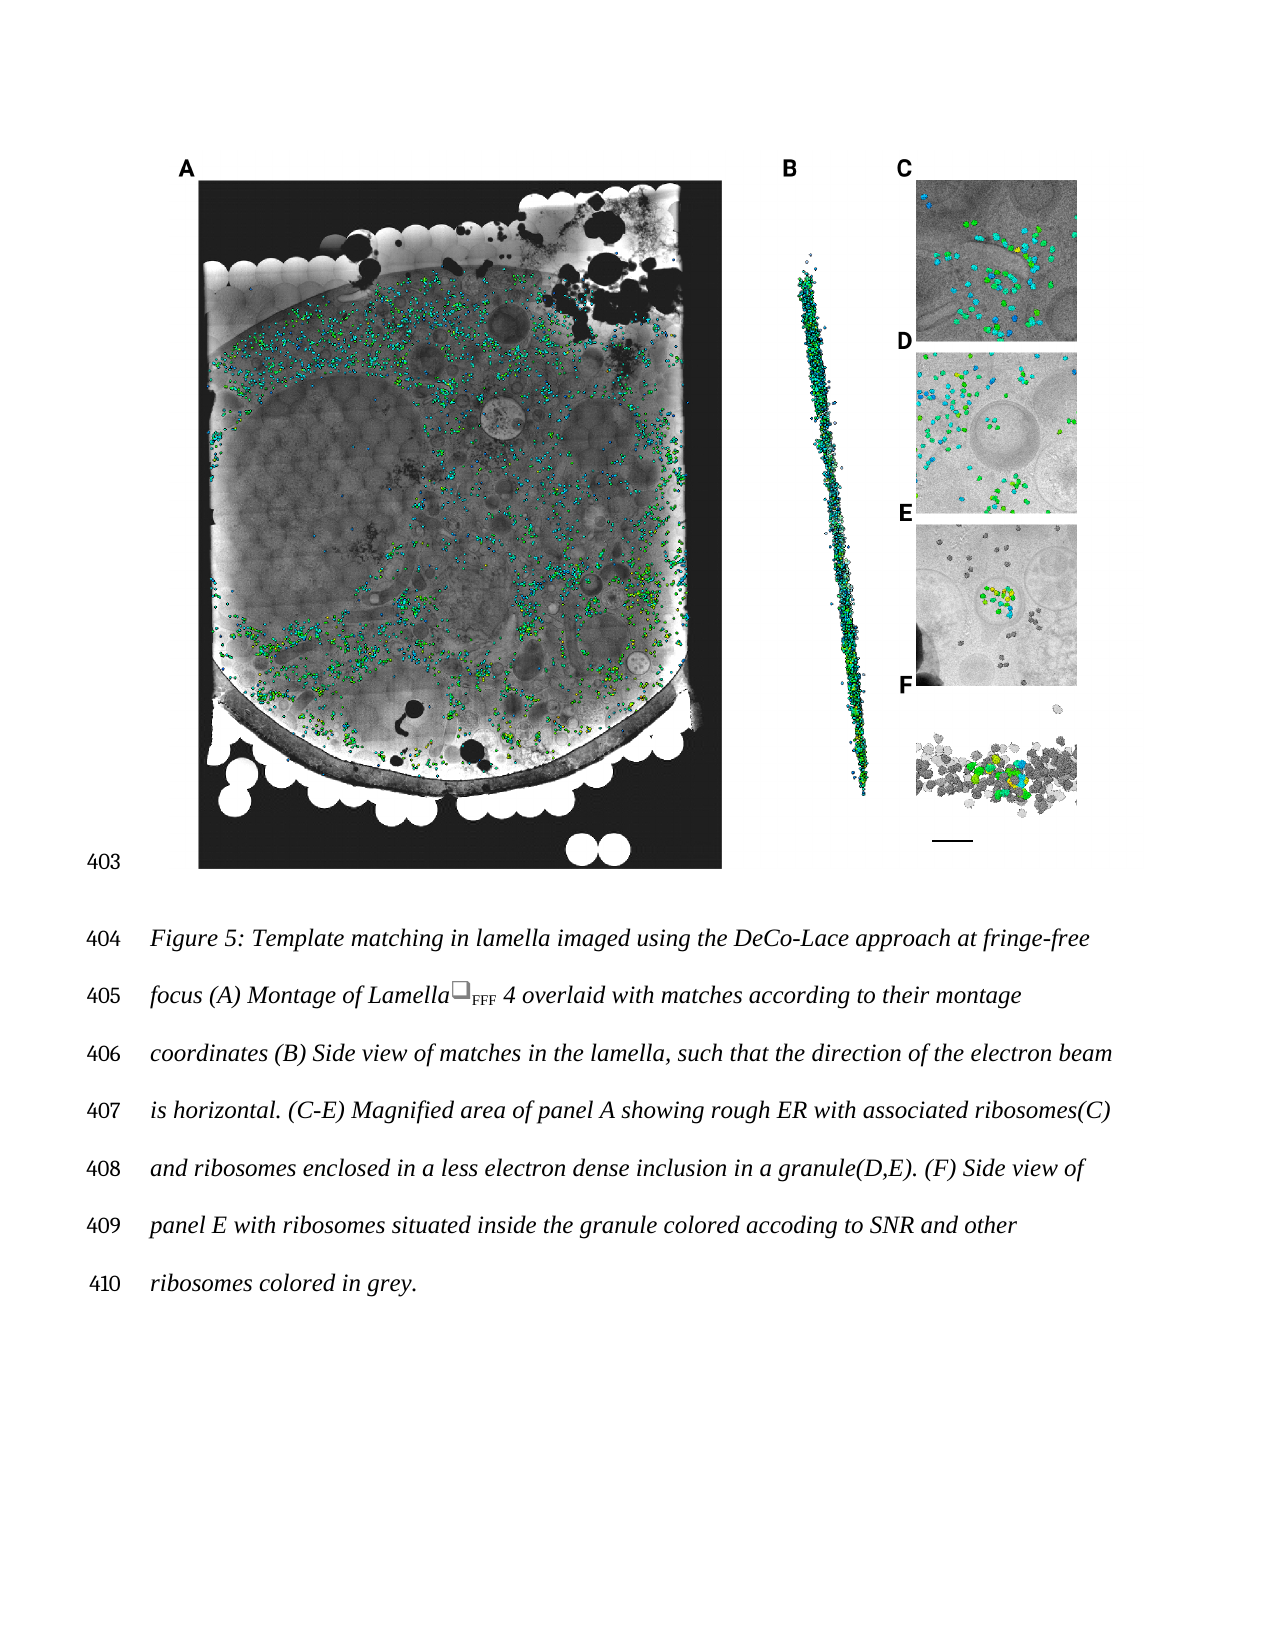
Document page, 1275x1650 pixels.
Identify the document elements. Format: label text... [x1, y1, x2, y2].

picture [168, 150, 1144, 869]
text Figure 5: Template matching in lamella imaged using the DeCo-Lace approach at fringe-free focus (A) Montage of Lamella 4 overlaid with matches according to their montage coordinates (B) Side view of matches in the lamella, such that the direction of the electron beam is horizontal. (C-E) Magnified area of panel A showing rough ER with associated ribosomes(C) and ribosomes enclosed in a less electron dense inclusion in a granule(D,E). (F) Side view of panel E with ribosomes situated inside the granule colored accoding to SNR and other ribosomes colored in grey. [150, 923, 1125, 1297]
